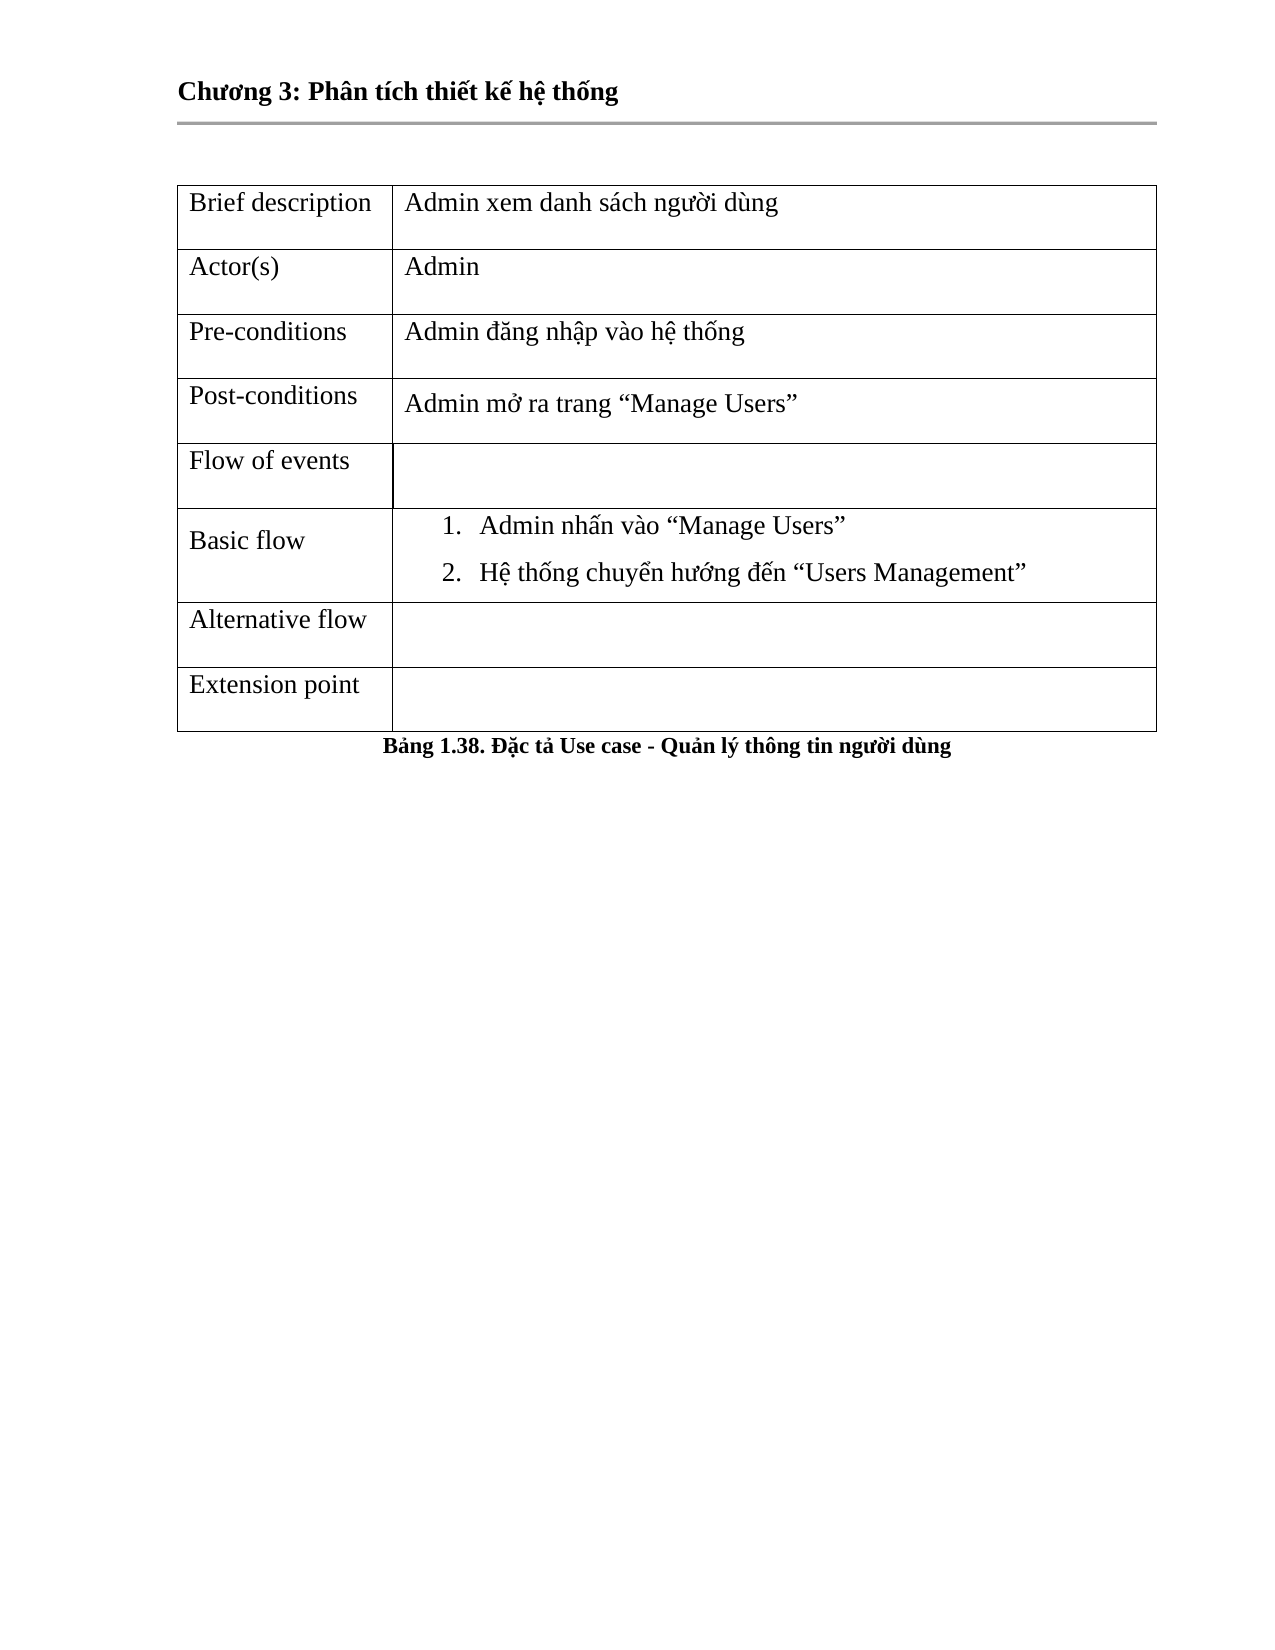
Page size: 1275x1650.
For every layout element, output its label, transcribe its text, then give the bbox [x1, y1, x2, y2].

table_cell Alternative flow [178, 603, 392, 667]
text Bảng 1.38. Đặc tả Use case - Quản lý thông tin người dùng [177, 732, 1157, 758]
table_cell [393, 603, 1156, 667]
table_cell Actor(s) [178, 250, 392, 314]
table_cell Admin nhấn vào “Manage Users” Hệ thống chuyển hướng đến “Users Management” [393, 509, 1156, 602]
table_cell Admin xem danh sách người dùng [393, 186, 1156, 249]
table_cell Extension point [178, 668, 392, 731]
table_cell [393, 668, 1156, 731]
table_cell Flow of events [178, 444, 392, 507]
table_cell Pre-conditions [178, 315, 392, 378]
table_cell Basic flow [178, 509, 392, 602]
table_cell Admin [393, 250, 1156, 314]
table_cell Admin mở ra trang “Manage Users” [393, 379, 1156, 442]
table_cell [394, 444, 1156, 507]
table_cell Admin đăng nhập vào hệ thống [393, 315, 1156, 378]
table_cell Post-conditions [178, 379, 392, 442]
table_cell Brief description [178, 186, 392, 249]
